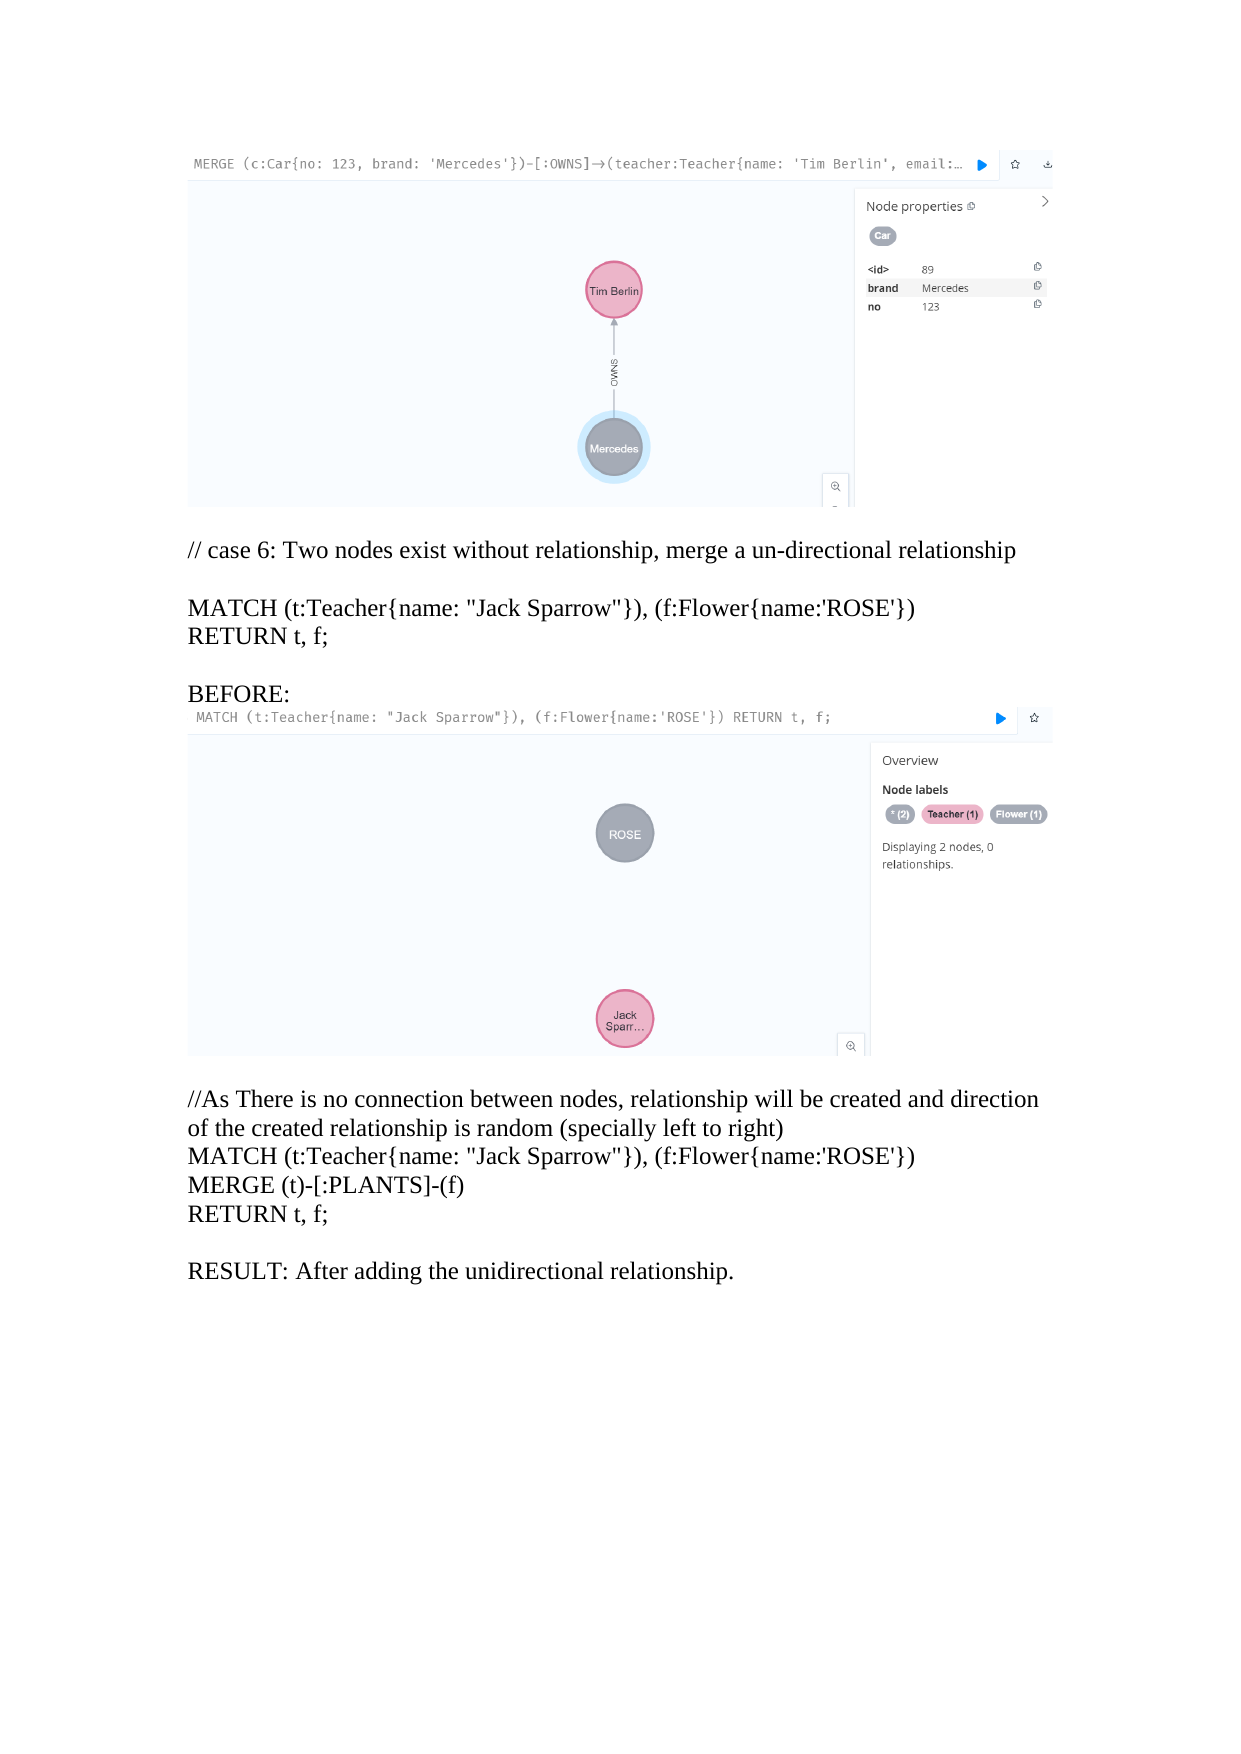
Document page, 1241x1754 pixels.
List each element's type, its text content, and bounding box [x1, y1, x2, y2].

text // case 6: Two nodes exist without relationship, merge a un-directional relationship [187, 535, 1053, 564]
text RETURN t, f; [187, 1199, 1053, 1228]
text MATCH (t:Teacher{name: "Jack Sparrow"}), (f:Flower{name:'ROSE'}) [187, 593, 1053, 621]
text BEFORE: [187, 679, 1053, 707]
text RESULT: After adding the unidirectional relationship. [187, 1256, 1053, 1285]
text MATCH (t:Teacher{name: "Jack Sparrow"}), (f:Flower{name:'ROSE'}) [187, 1141, 1053, 1170]
text RETURN t, f; [187, 621, 1053, 650]
text //As There is no connection between nodes, relationship will be created and direction of the created relationship is random (specially left to right) [187, 1084, 1053, 1141]
text MERGE (t)-[:PLANTS]-(f) [187, 1170, 1053, 1199]
picture [187, 150, 1053, 507]
picture [187, 707, 1053, 1056]
